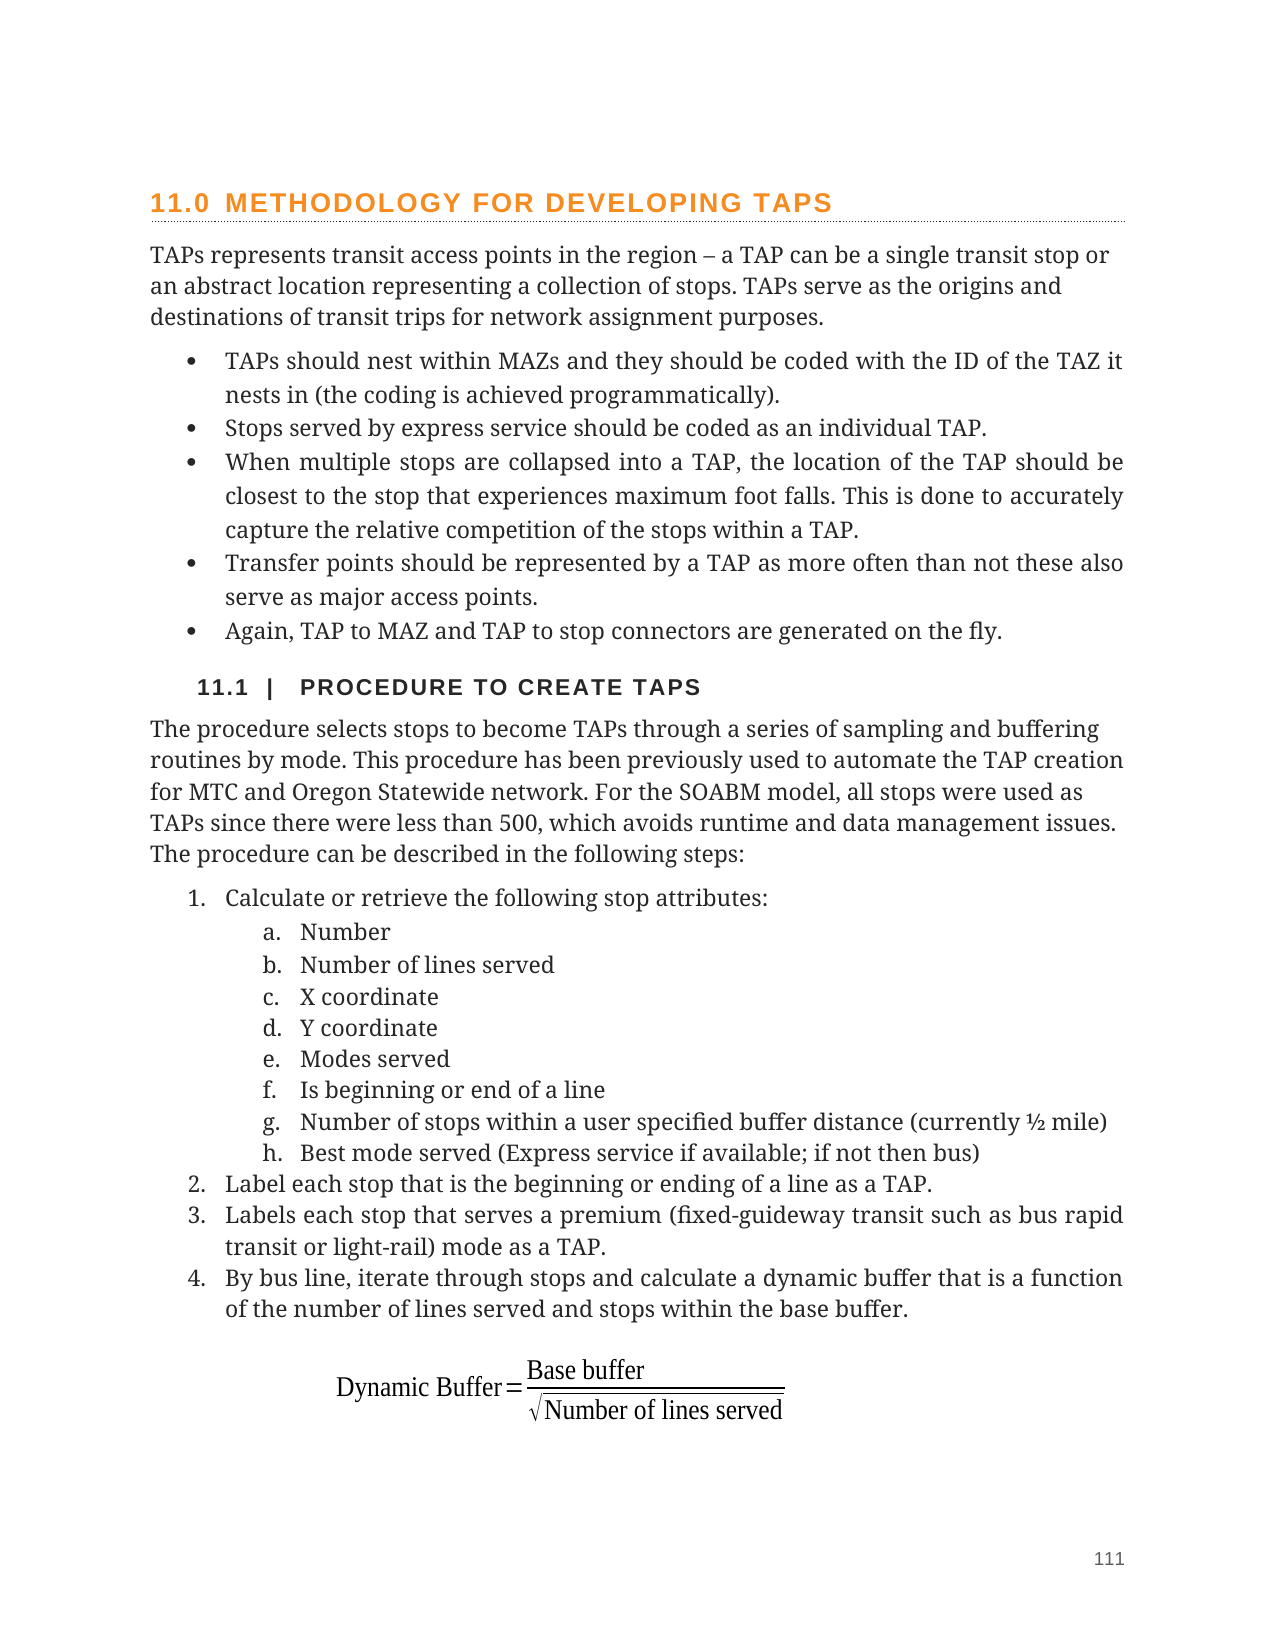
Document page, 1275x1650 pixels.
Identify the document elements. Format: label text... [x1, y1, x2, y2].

list Label each stop that is the beginning or ending of a line as a TAP. [187, 1168, 1125, 1199]
list Number of lines served [262, 949, 1125, 981]
list Number [262, 916, 1125, 947]
list When multiple stops are collapsed into a TAP, the location of the TAP should be closest to the stop that experiences maximum foot falls. This is done to accurately capture the relative competition of the stops within a TAP. [187, 446, 1125, 545]
list Is beginning or end of a line [262, 1074, 1125, 1106]
list X coordinate [262, 981, 1125, 1012]
text The procedure selects stops to become TAPs through a series of sampling and buffering routines by mode. This procedure has been previously used to automate the TAP creation for MTC and Oregon Statewide network. For the SOABM model, all stops were used as TAPs since there were less than 500, which avoids runtime and data management issues. The procedure can be described in the following steps: [150, 713, 1125, 869]
text TAPs represents transit access points in the region – a TAP can be a single transit stop or an abstract location representing a collection of stops. TAPs serve as the origins and destinations of transit trips for network assignment purposes. [150, 238, 1125, 332]
subtitle Procedure to create TAPs [197, 669, 1125, 701]
list Again, TAP to MAZ and TAP to stop connectors are generated on the fly. [187, 615, 1125, 646]
list By bus line, iterate through stops and calculate a dynamic buffer that is a function of the number of lines served and stops within the base buffer. [187, 1262, 1125, 1324]
list Labels each stop that serves a premium (fixed-guideway transit such as bus rapid transit or light-rail) mode as a TAP. [187, 1199, 1125, 1262]
list Calculate or retrieve the following stop attributes: [187, 882, 1125, 913]
list Y coordinate [262, 1012, 1125, 1043]
subtitle Methodology for developing TAPs [150, 187, 1125, 222]
list Stops served by express service should be coded as an individual TAP. [187, 412, 1125, 443]
list TAPs should nest within MAZs and they should be coded with the ID of the TAZ it nests in (the coding is achieved programmatically). [187, 345, 1125, 410]
list Modes served [262, 1043, 1125, 1074]
list Transfer points should be represented by a TAP as more often than not these also serve as major access points. [187, 547, 1125, 612]
list Number of stops within a user specified buffer distance (currently ½ mile) [262, 1106, 1125, 1137]
list Best mode served (Express service if available; if not then bus) [262, 1137, 1125, 1168]
